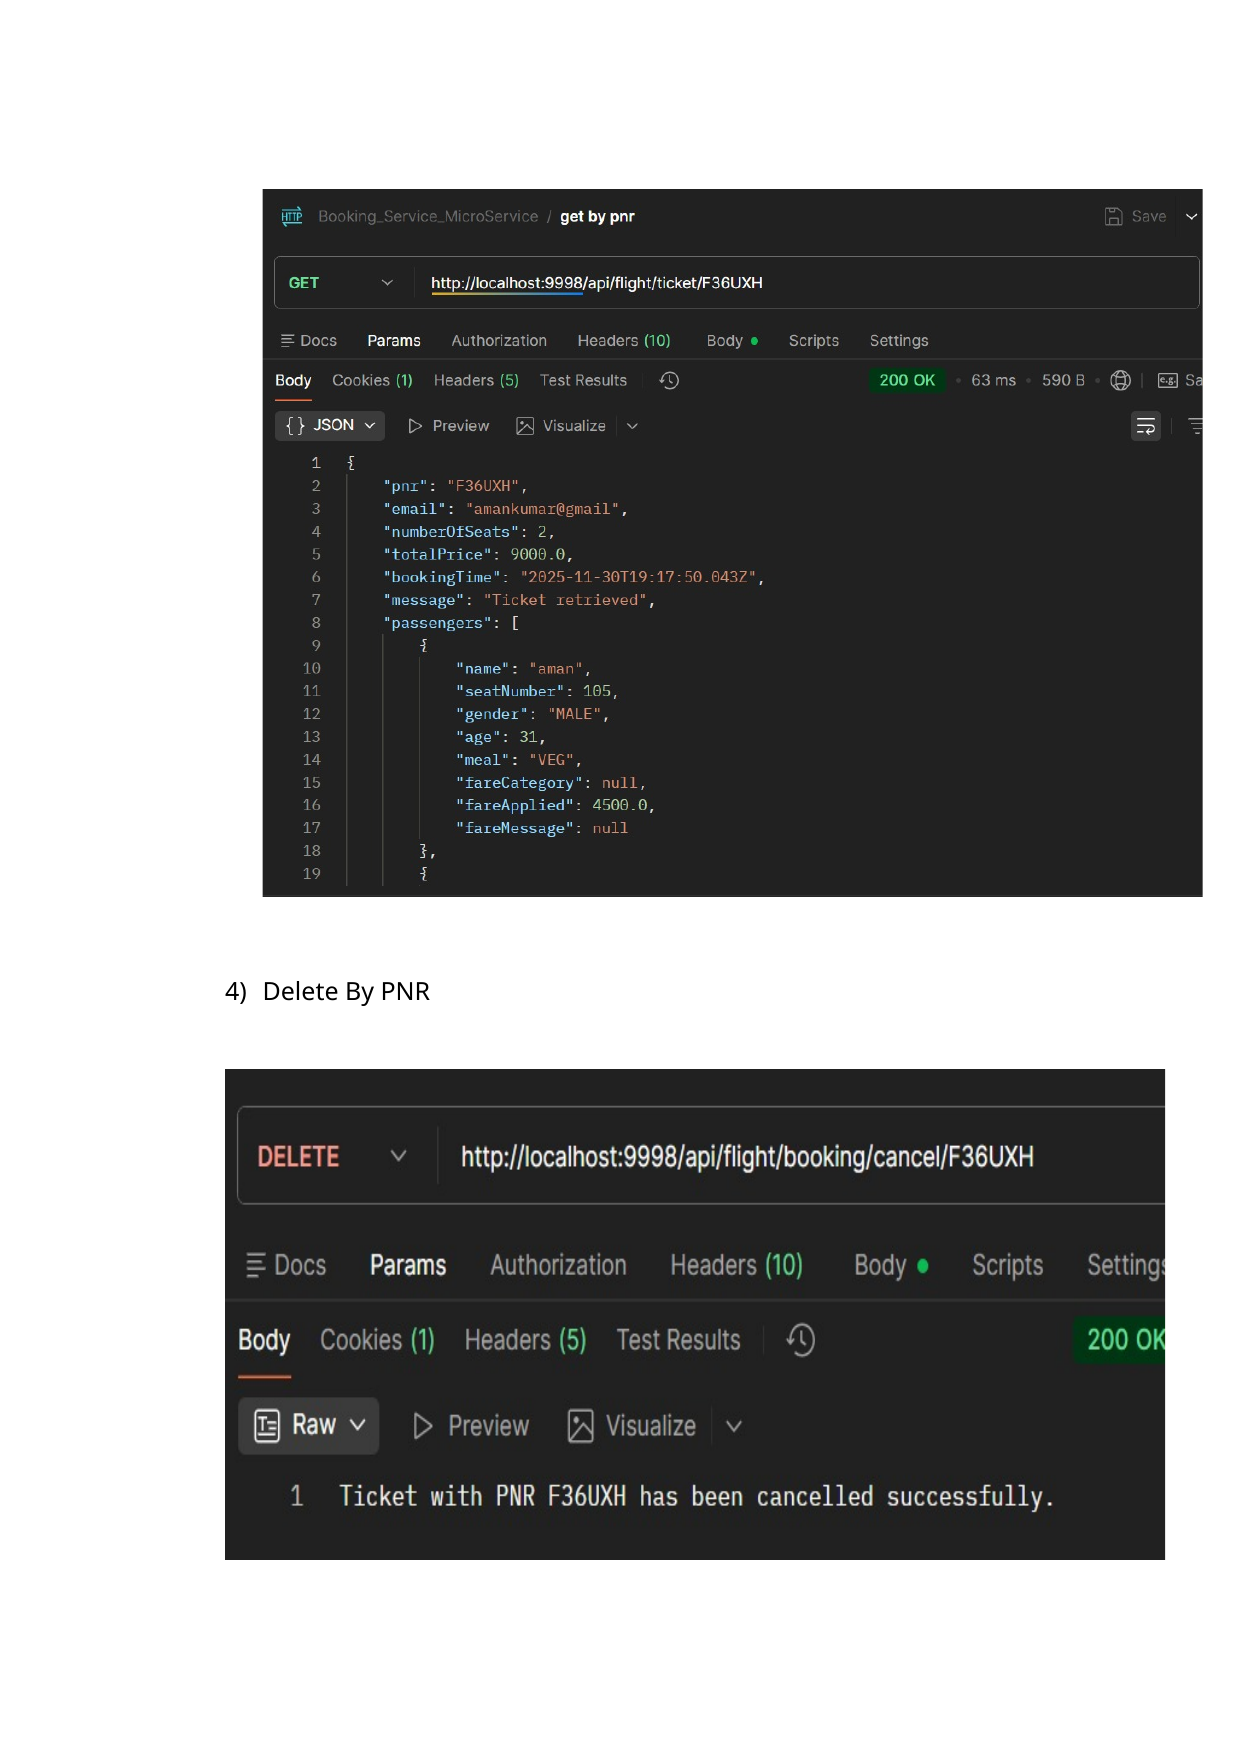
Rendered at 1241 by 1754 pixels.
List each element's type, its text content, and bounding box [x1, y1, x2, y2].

picture [262, 189, 1203, 897]
picture [225, 1069, 1166, 1560]
list Delete By PNR [225, 974, 1090, 1008]
